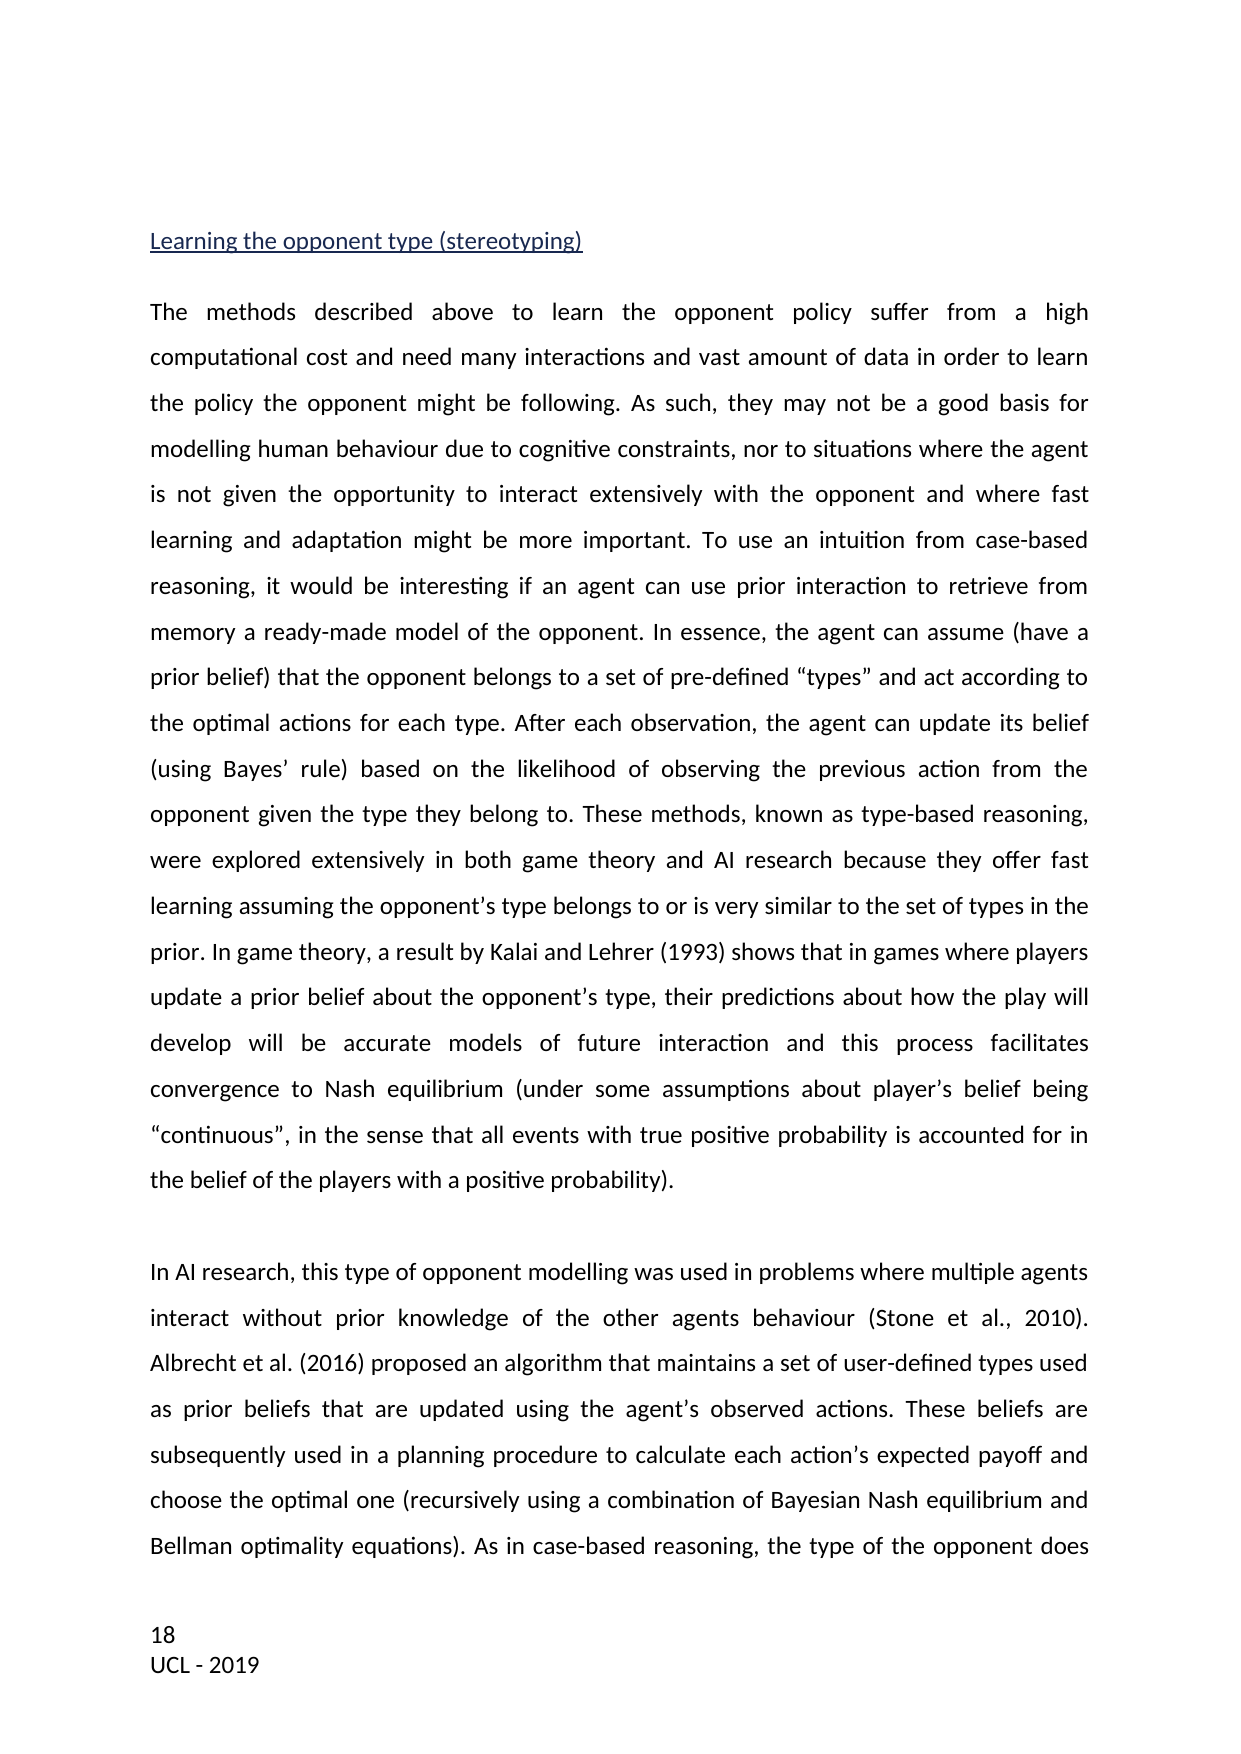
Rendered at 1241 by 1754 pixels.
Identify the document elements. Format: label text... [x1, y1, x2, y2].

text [150, 1256, 1090, 1561]
text The methods described above to learn the opponent policy suffer from a high computational cost and need many interactions and vast amount of data in order to learn the policy the opponent might be following. As such, they may not be a good basis for modelling human behaviour due to cognitive constraints, nor to situations where the agent is not given the opportunity to interact extensively with the opponent and where fast learning and adaptation might be more important. To use an intuition from case-based reasoning, it would be interesting if an agent can use prior interaction to retrieve from memory a ready-made model of the opponent. In essence, the agent can assume (have a prior belief) that the opponent belongs to a set of pre-defined “types” and act according to the optimal actions for each type. After each observation, the agent can update its belief (using Bayes’ rule) based on the likelihood of observing the previous action from the opponent given the type they belong to. These methods, known as type-based reasoning, were explored extensively in both game theory and AI research because they offer fast learning assuming the opponent’s type belongs to or is very similar to the set of types in the prior. In game theory, a result by Kalai and Lehrer (1993) shows that in games where players update a prior belief about the opponent’s type, their predictions about how the play will develop will be accurate models of future interaction and this process facilitates convergence to Nash equilibrium (under some assumptions about player’s belief being “continuous”, in the sense that all events with true positive probability is accounted for in the belief of the players with a positive probability). [150, 296, 1090, 1195]
text Learning the opponent type (stereotyping) [150, 225, 1090, 255]
